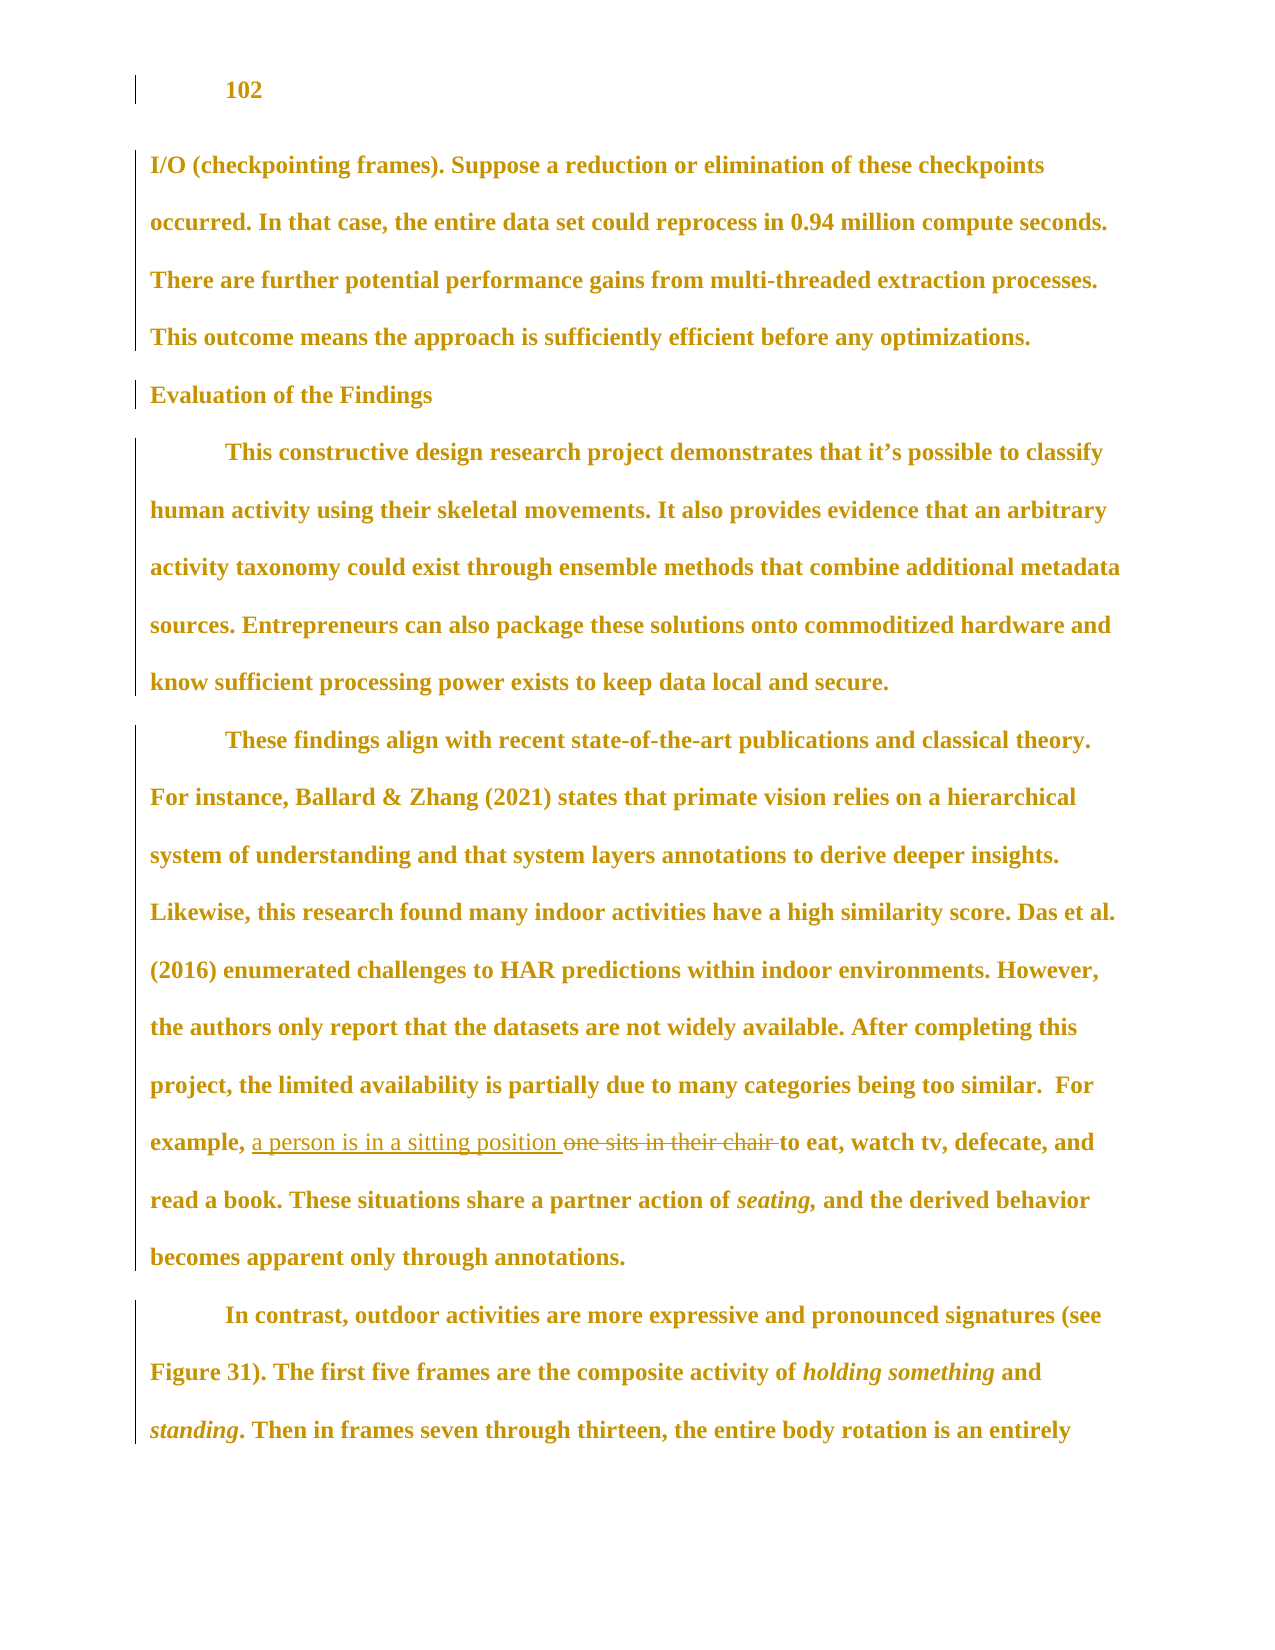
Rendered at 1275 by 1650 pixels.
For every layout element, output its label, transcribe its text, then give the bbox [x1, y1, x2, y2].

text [150, 1300, 1125, 1444]
text These findings align with recent state-of-the-art publications and classical theory. For instance, Ballard & Zhang (2021) states that primate vision relies on a hierarchical system of understanding and that system layers annotations to derive deeper insights. Likewise, this research found many indoor activities have a high similarity score. Das et al. (2016) enumerated challenges to HAR predictions within indoor environments. However, the authors only report that the datasets are not widely available. After completing this project, the limited availability is partially due to many categories being too similar. For example, to eat, watch tv, defecate, and read a book. These situations share a partner action of seating, and the derived behavior becomes apparent only through annotations. [150, 725, 1125, 1271]
text This constructive design research project demonstrates that it’s possible to classify human activity using their skeletal movements. It also provides evidence that an arbitrary activity taxonomy could exist through ensemble methods that combine additional metadata sources. Entrepreneurs can also package these solutions onto commoditized hardware and know sufficient processing power exists to keep data local and secure. [150, 437, 1125, 696]
subtitle Evaluation of the Findings [150, 380, 1125, 409]
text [150, 150, 1125, 351]
